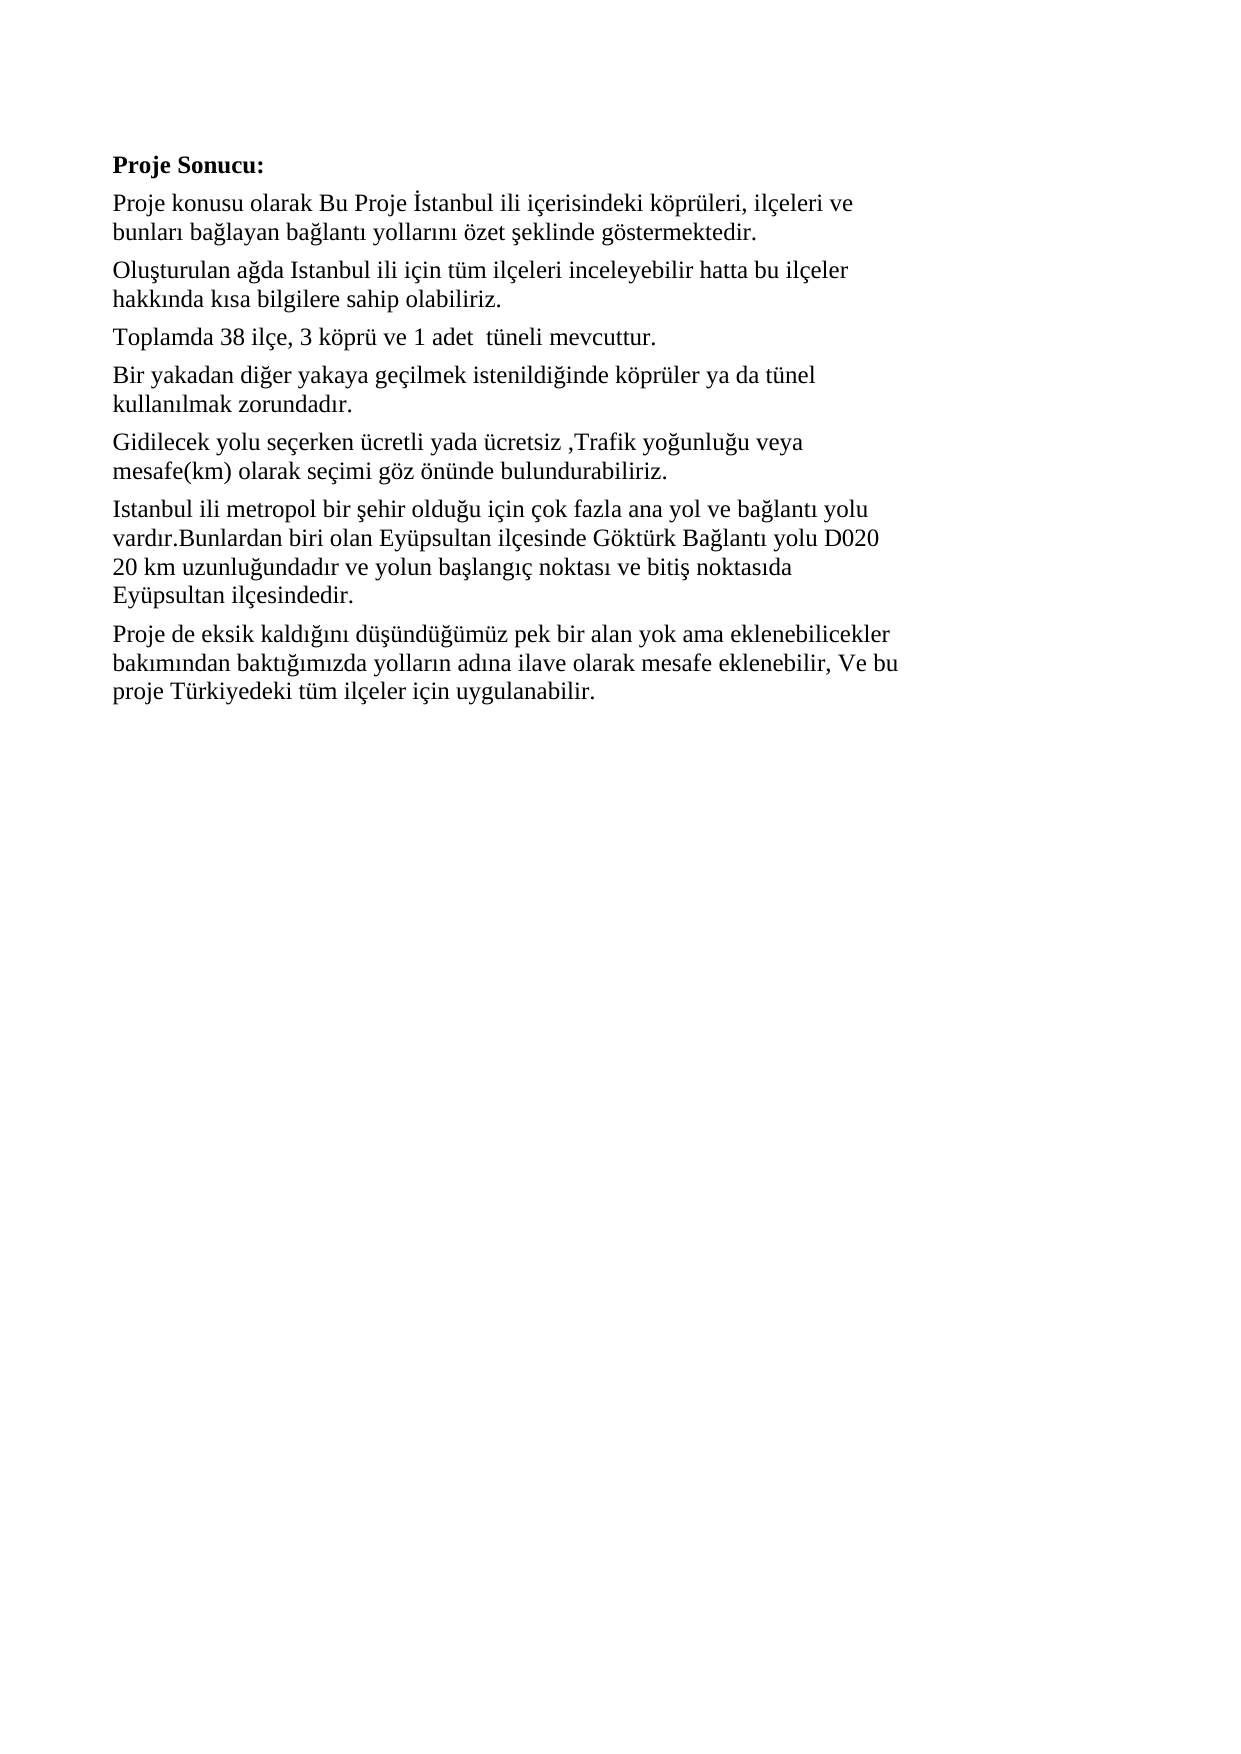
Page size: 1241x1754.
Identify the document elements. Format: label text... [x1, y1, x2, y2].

text Bir yakadan diğer yakaya geçilmek istenildiğinde köprüler ya da tünel kullanılmak zorundadır. [112, 360, 907, 418]
text Proje konusu olarak Bu Proje İstanbul ili içerisindeki köprüleri, ilçeleri ve bunları bağlayan bağlantı yollarını özet şeklinde göstermektedir. [112, 188, 907, 246]
text Oluşturulan ağda Istanbul ili için tüm ilçeleri inceleyebilir hatta bu ilçeler hakkında kısa bilgilere sahip olabiliriz. [112, 255, 907, 313]
text Proje Sonucu: [112, 150, 907, 179]
text Istanbul ili metropol bir şehir olduğu için çok fazla ana yol ve bağlantı yolu vardır.Bunlardan biri olan Eyüpsultan ilçesinde Göktürk Bağlantı yolu D020 20 km uzunluğundadır ve yolun başlangıç noktası ve bitiş noktasıda Eyüpsultan ilçesindedir. [112, 494, 907, 609]
text Proje de eksik kaldığını düşündüğümüz pek bir alan yok ama eklenebilicekler bakımından baktığımızda yolların adına ilave olarak mesafe eklenebilir, Ve bu proje Türkiyedeki tüm ilçeler için uygulanabilir. [112, 619, 907, 705]
text Toplamda 38 ilçe, 3 köprü ve 1 adet tüneli mevcuttur. [112, 322, 907, 351]
text Gidilecek yolu seçerken ücretli yada ücretsiz ,Trafik yoğunluğu veya mesafe(km) olarak seçimi göz önünde bulundurabiliriz. [112, 427, 907, 485]
